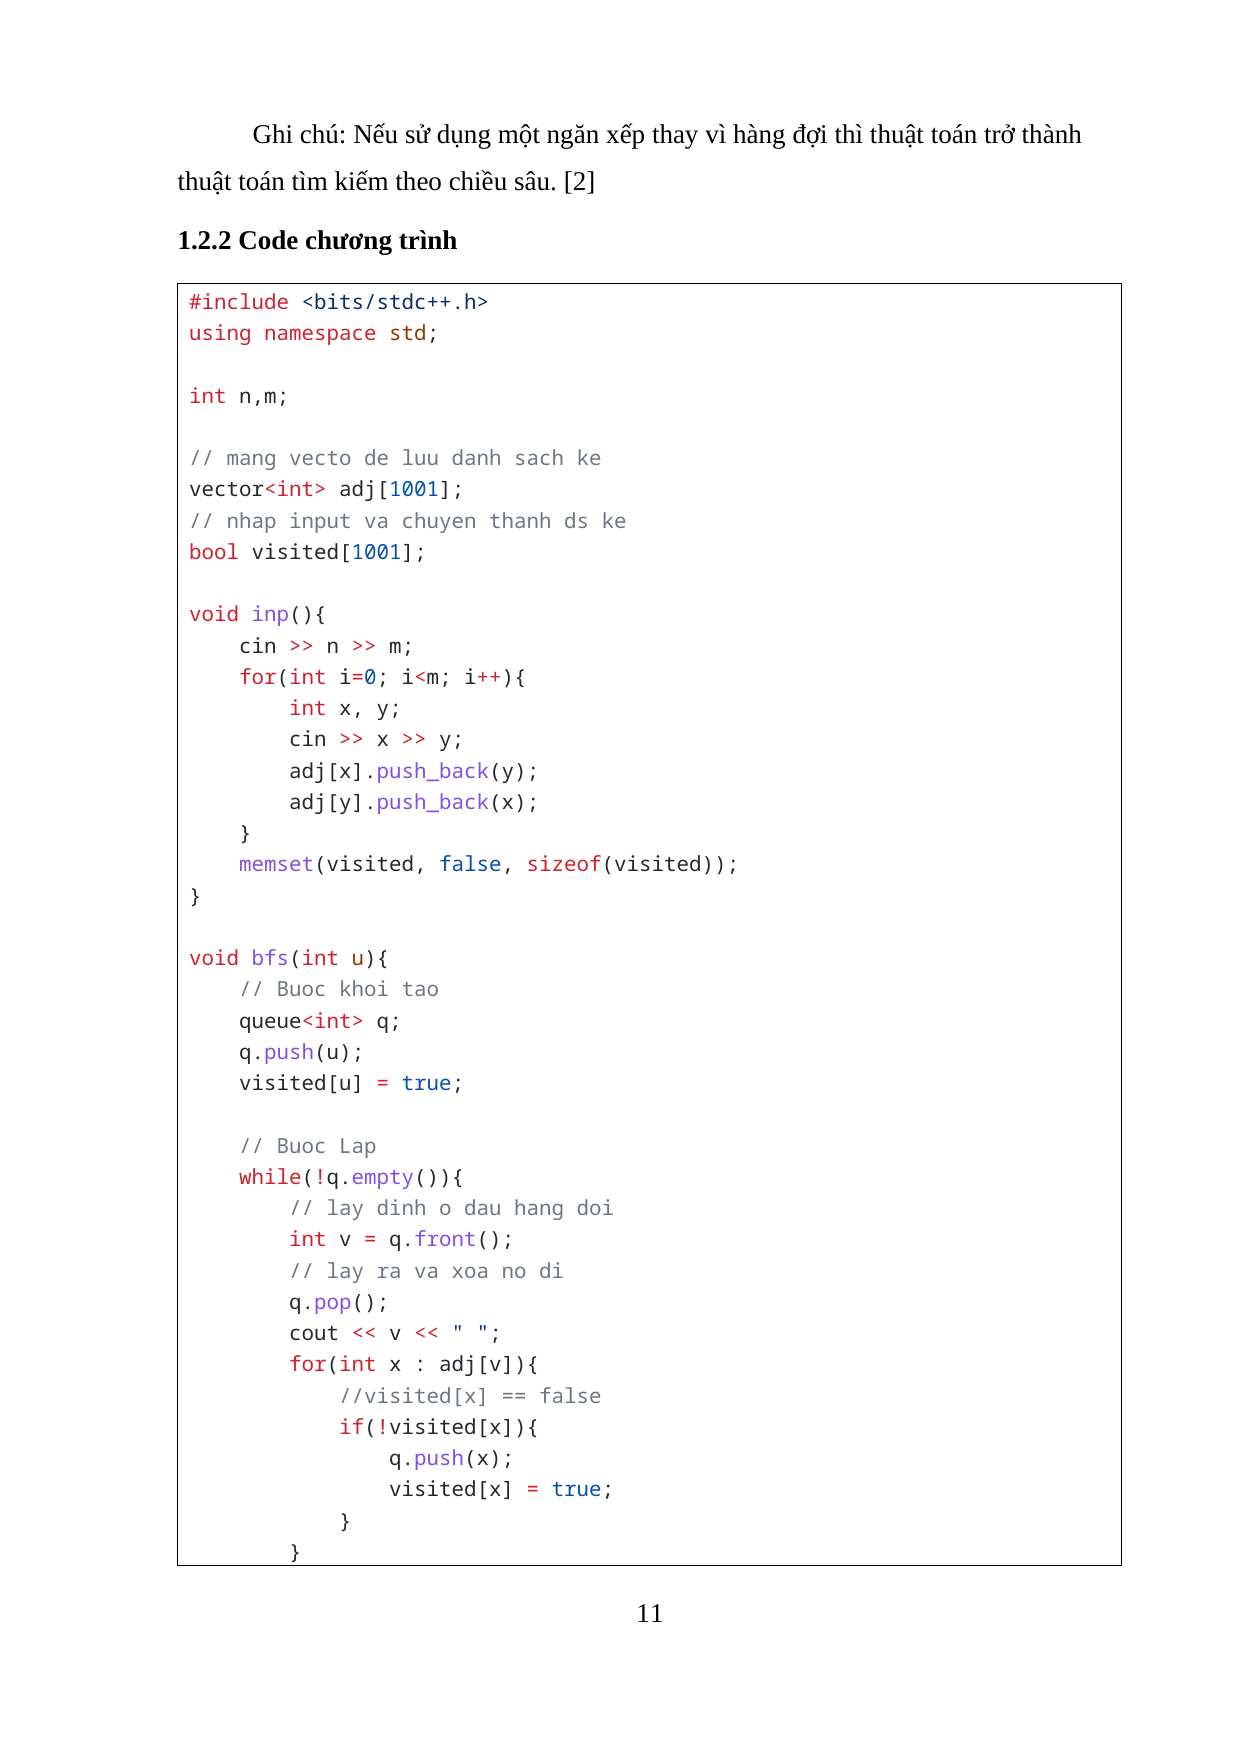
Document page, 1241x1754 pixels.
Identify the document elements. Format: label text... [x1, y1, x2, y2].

subtitle Code chương trình [177, 224, 1122, 255]
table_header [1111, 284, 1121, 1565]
text Ghi chú: Nếu sử dụng một ngăn xếp thay vì hàng đợi thì thuật toán trở thành thuật toán tìm kiếm theo chiều sâu. [177, 118, 1122, 196]
